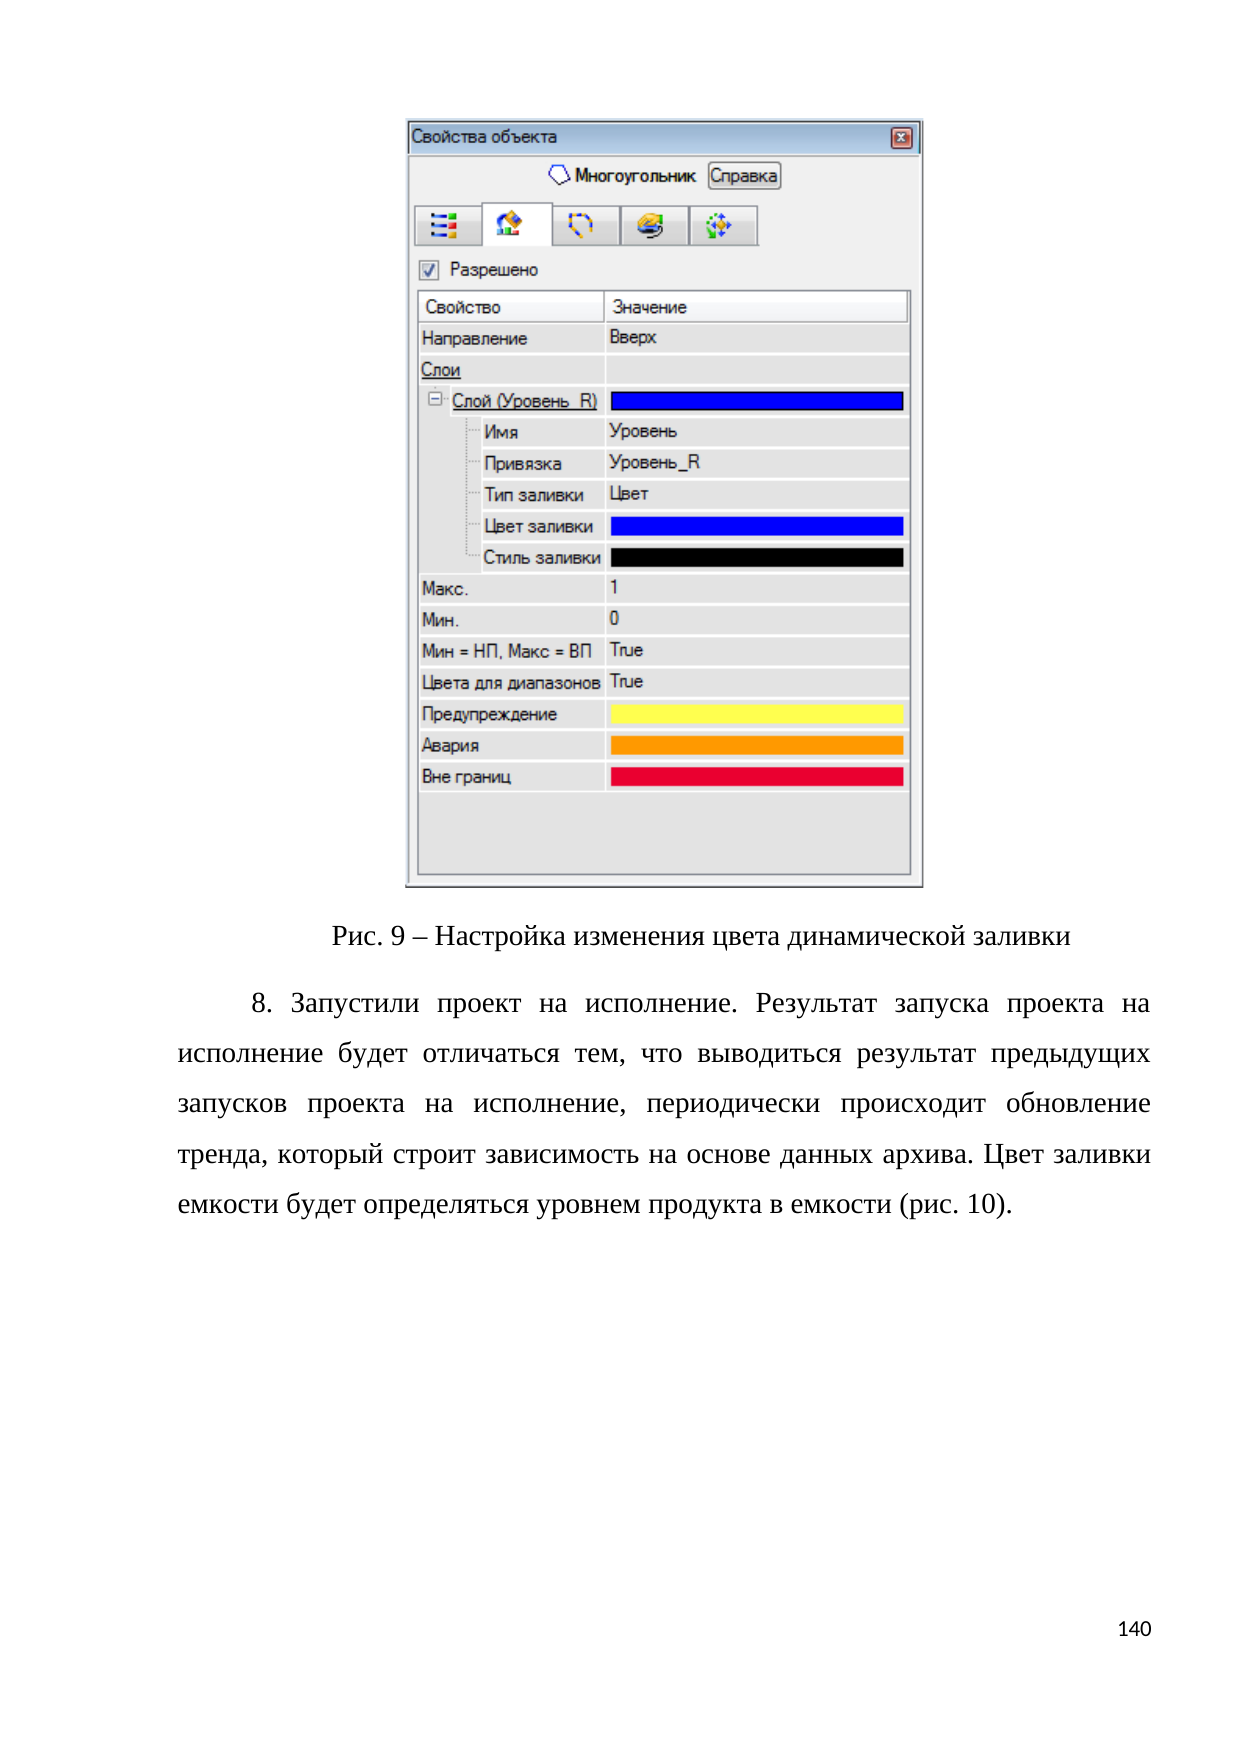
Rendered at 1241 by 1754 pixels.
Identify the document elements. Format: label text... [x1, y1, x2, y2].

picture [405, 118, 924, 888]
text 8. Запустили проект на исполнение. Результат запуска проекта на исполнение будет отличаться тем, что выводиться результат предыдущих запусков проекта на исполнение, периодически происходит обновление тренда, который строит зависимость на основе данных архива. Цвет заливки емкости будет определяться уровнем продукта в емкости (рис. 10). [177, 985, 1152, 1220]
text Рис. 9 – Настройка изменения цвета динамической заливки [177, 918, 1152, 951]
